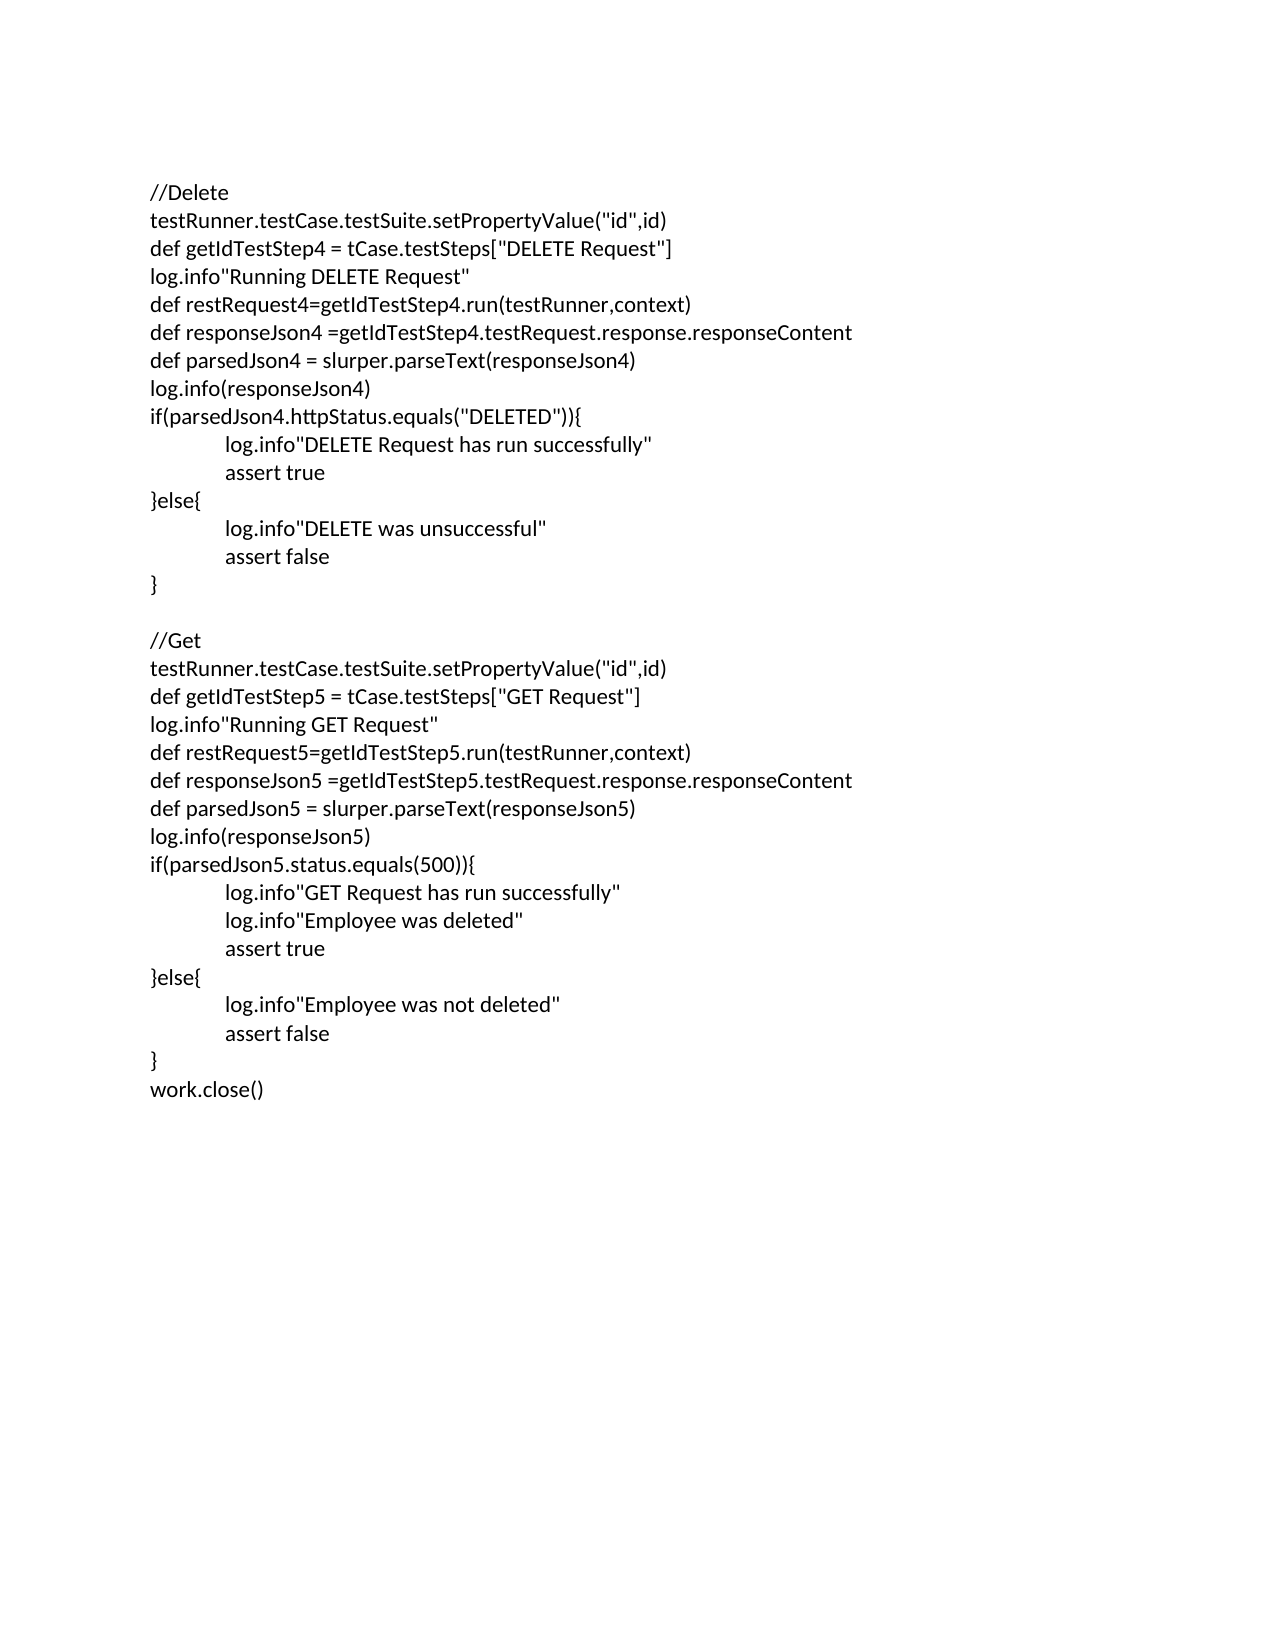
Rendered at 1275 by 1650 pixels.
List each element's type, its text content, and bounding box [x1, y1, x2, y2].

text }else{ [150, 963, 1125, 991]
text log.info"DELETE Request has run successfully" [150, 430, 1125, 458]
text log.info"DELETE was unsuccessful" [150, 514, 1125, 542]
text def parsedJson5 = slurper.parseText(responseJson5) [150, 794, 1125, 822]
text if(parsedJson4.httpStatus.equals("DELETED")){ [150, 402, 1125, 430]
text log.info"Employee was deleted" [150, 907, 1125, 934]
text def parsedJson4 = slurper.parseText(responseJson4) [150, 346, 1125, 374]
text }else{ [150, 486, 1125, 514]
text assert false [150, 542, 1125, 570]
text //Get [150, 626, 1125, 654]
text def getIdTestStep5 = tCase.testSteps["GET Request"] [150, 682, 1125, 710]
text } [150, 570, 1125, 598]
text } [150, 1047, 1125, 1075]
text log.info"Running GET Request" [150, 710, 1125, 738]
text log.info"Running DELETE Request" [150, 262, 1125, 290]
text def restRequest5=getIdTestStep5.run(testRunner,context) [150, 738, 1125, 766]
text log.info"GET Request has run successfully" [150, 878, 1125, 907]
text testRunner.testCase.testSuite.setPropertyValue("id",id) [150, 206, 1125, 234]
text if(parsedJson5.status.equals(500)){ [150, 851, 1125, 878]
text work.close() [150, 1075, 1125, 1103]
text assert true [150, 934, 1125, 963]
text log.info"Employee was not deleted" [150, 991, 1125, 1019]
text def responseJson5 =getIdTestStep5.testRequest.response.responseContent [150, 766, 1125, 794]
text def restRequest4=getIdTestStep4.run(testRunner,context) [150, 290, 1125, 318]
text assert false [150, 1019, 1125, 1047]
text def responseJson4 =getIdTestStep4.testRequest.response.responseContent [150, 318, 1125, 346]
text //Delete [150, 178, 1125, 206]
text assert true [150, 458, 1125, 486]
text def getIdTestStep4 = tCase.testSteps["DELETE Request"] [150, 234, 1125, 262]
text testRunner.testCase.testSuite.setPropertyValue("id",id) [150, 654, 1125, 682]
text log.info(responseJson4) [150, 374, 1125, 402]
text log.info(responseJson5) [150, 822, 1125, 851]
